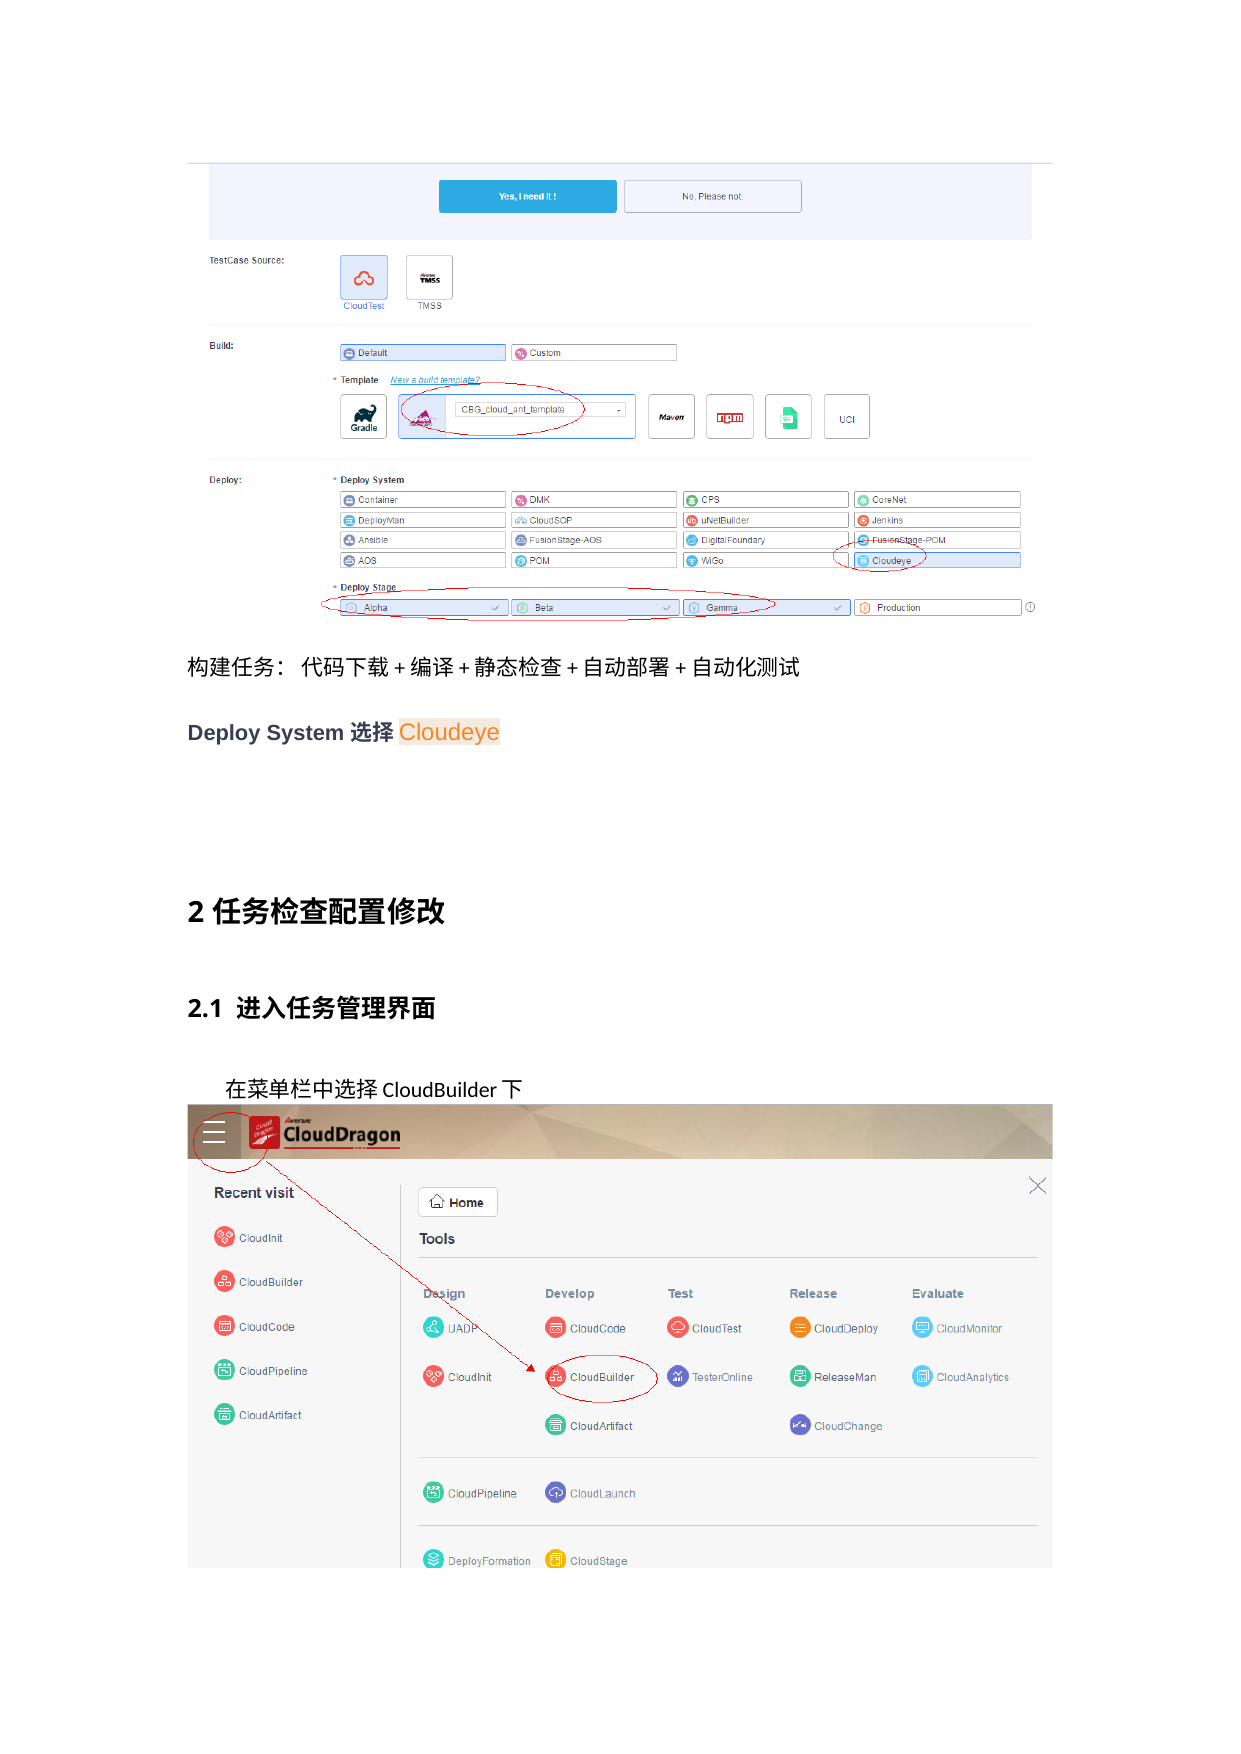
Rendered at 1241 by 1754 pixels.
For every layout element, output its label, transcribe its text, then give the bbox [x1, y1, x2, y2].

list 在菜单栏中选择CloudBuilder下 [225, 1072, 1053, 1104]
text Deploy System 选择Cloudeye [187, 714, 1053, 747]
picture [187, 162, 1053, 626]
picture [187, 1104, 1053, 1568]
text 2.1 进入任务管理界面 [187, 974, 1053, 1039]
text 构建任务： 代码下载 + 编译 + 静态检查 + 自动部署 + 自动化测试 [187, 649, 1053, 682]
text 2 任务检查配置修改 [187, 877, 1053, 942]
